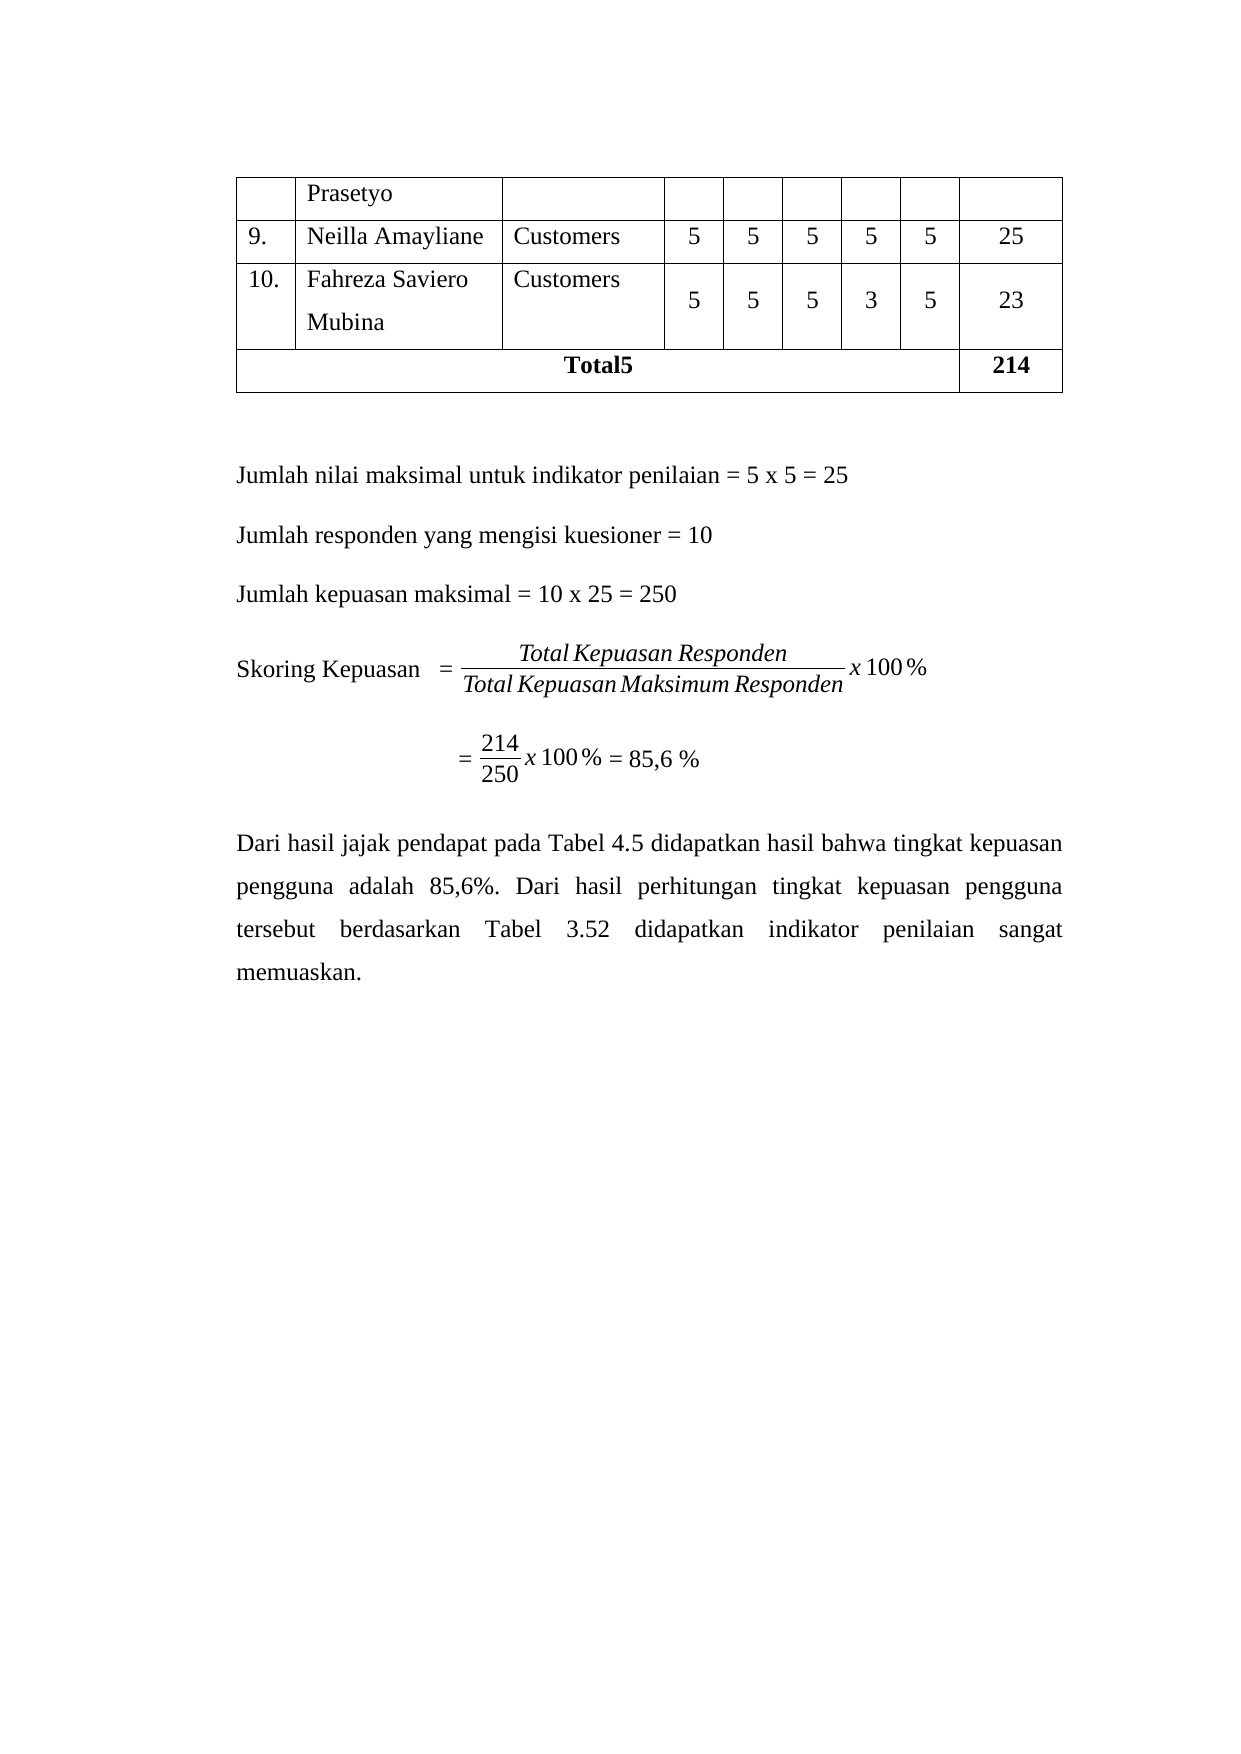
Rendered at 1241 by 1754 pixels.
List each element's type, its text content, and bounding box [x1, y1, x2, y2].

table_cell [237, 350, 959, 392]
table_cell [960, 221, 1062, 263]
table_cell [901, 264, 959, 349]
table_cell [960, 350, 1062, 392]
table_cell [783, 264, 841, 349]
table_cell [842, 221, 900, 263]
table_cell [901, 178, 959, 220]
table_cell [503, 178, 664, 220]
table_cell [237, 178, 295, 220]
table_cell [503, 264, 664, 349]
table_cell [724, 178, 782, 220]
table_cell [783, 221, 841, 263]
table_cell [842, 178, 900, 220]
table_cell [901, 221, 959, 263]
text Jumlah responden yang mengisi kuesioner = 10 [236, 520, 1063, 548]
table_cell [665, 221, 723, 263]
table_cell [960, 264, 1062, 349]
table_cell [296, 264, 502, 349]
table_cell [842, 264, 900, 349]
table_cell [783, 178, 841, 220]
text Dari hasil jajak pendapat pada Tabel 4.5 didapatkan hasil bahwa tingkat kepuasan pengguna adalah 85,6%. Dari hasil perhitungan tingkat kepuasan pengguna tersebut berdasarkan Tabel 3.52 didapatkan indikator penilaian sangat memuaskan. [236, 828, 1063, 986]
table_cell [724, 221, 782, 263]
text Skoring Kepuasan = [236, 639, 1063, 698]
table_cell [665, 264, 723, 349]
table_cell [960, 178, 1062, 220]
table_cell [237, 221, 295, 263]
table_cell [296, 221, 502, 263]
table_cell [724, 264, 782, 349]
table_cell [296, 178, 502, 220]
text Jumlah nilai maksimal untuk indikator penilaian = 5 x 5 = 25 [236, 460, 1063, 489]
text = = 85,6 % [236, 729, 1063, 788]
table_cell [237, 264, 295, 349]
text Jumlah kepuasan maksimal = 10 x 25 = 250 [236, 579, 1063, 608]
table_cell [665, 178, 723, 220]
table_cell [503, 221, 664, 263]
